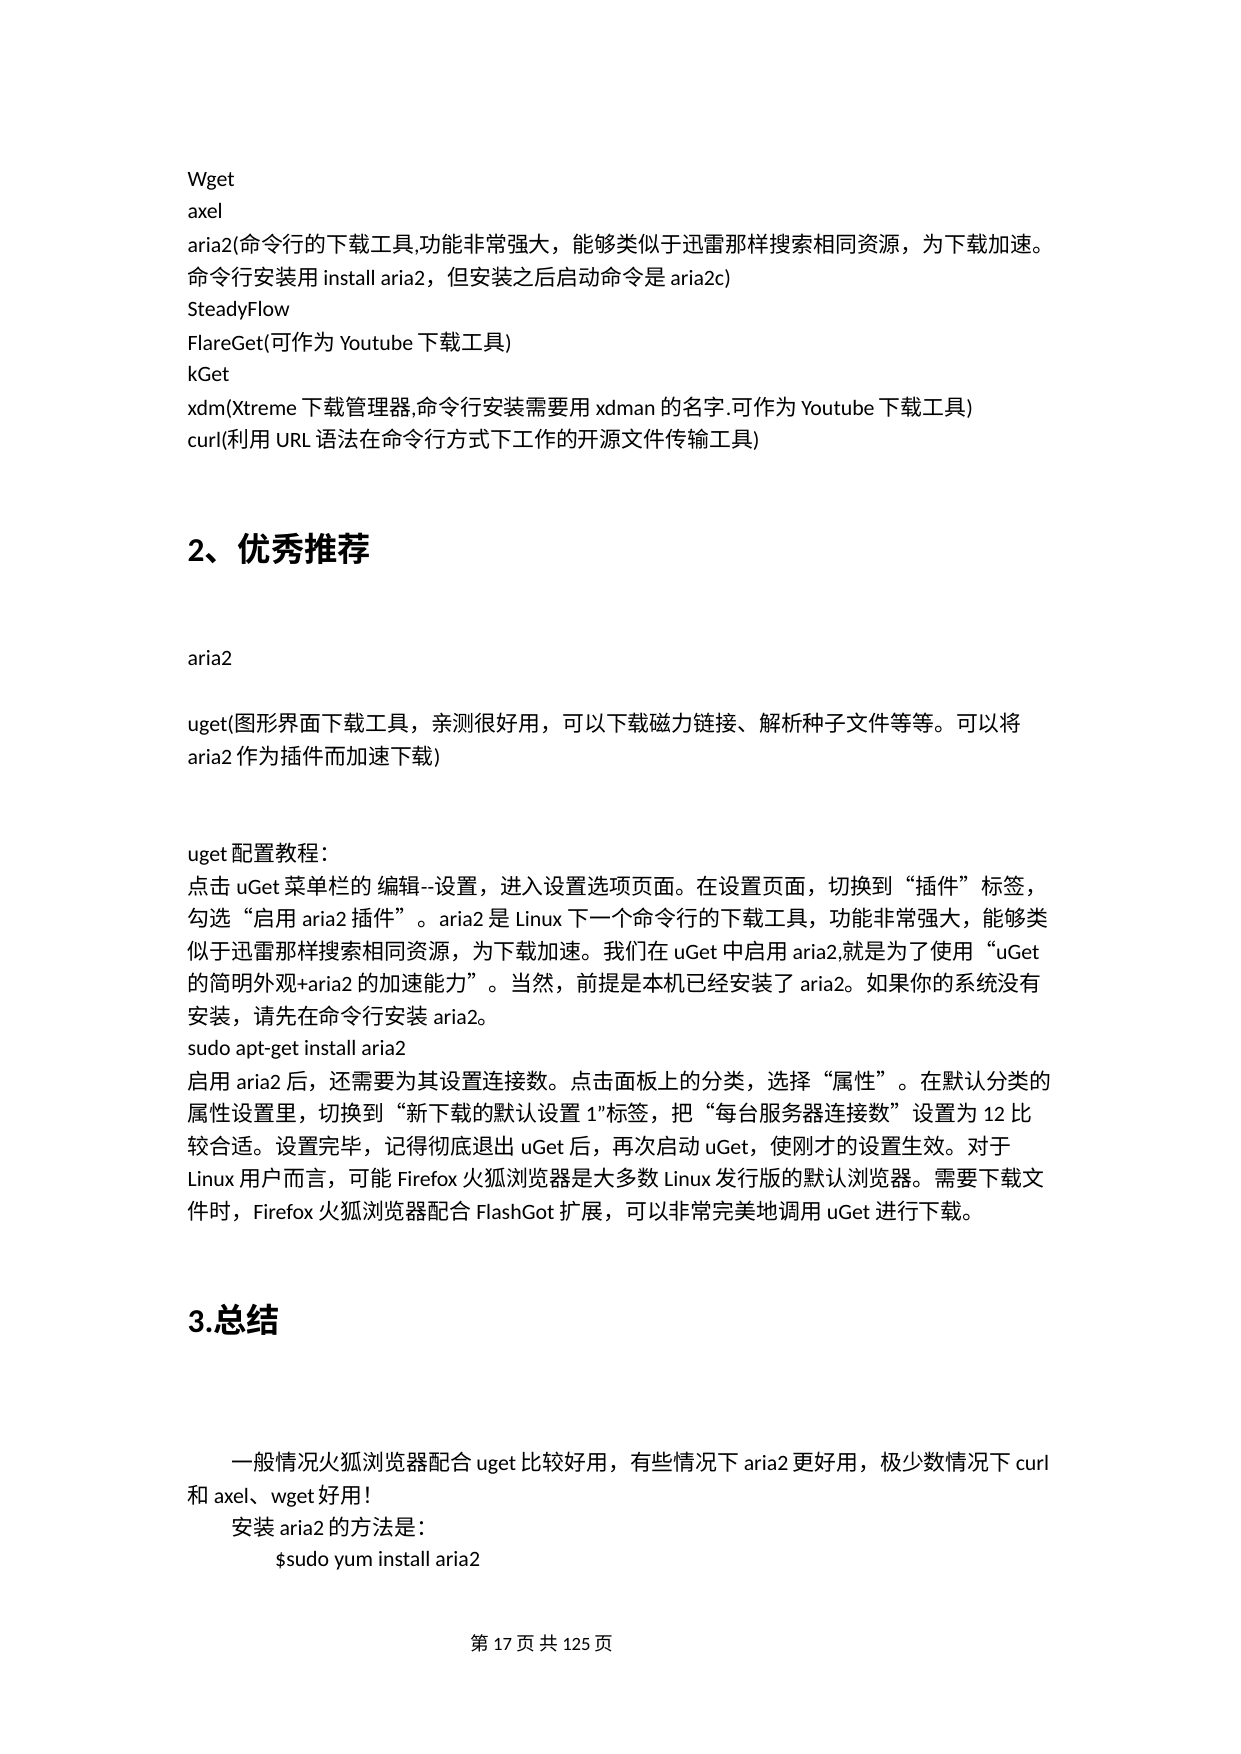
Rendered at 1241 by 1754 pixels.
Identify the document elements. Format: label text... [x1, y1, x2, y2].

text 点击 uGet 菜单栏的 编辑--设置，进入设置选项页面。在设置页面，切换到“插件”标签，勾选“启用 aria2 插件”。aria2 是 Linux 下一个命令行的下载工具，功能非常强大，能够类似于迅雷那样搜索相同资源，为下载加速。我们在 uGet 中启用 aria2,就是为了使用“uGet 的简明外观+aria2 的加速能力”。当然，前提是本机已经安装了 aria2。如果你的系统没有安装，请先在命令行安装 aria2。 [187, 868, 1053, 1031]
subtitle 3.总结 [187, 1285, 1053, 1350]
text uget配置教程： [187, 836, 1053, 868]
text uget(图形界面下载工具，亲测很好用，可以下载磁力链接、解析种子文件等等。可以将aria2作为插件而加速下载) [187, 706, 1053, 771]
text 启用 aria2 后，还需要为其设置连接数。点击面板上的分类，选择“属性”。在默认分类的属性设置里，切换到“新下载的默认设置1”标签，把“每台服务器连接数”设置为 12 比较合适。设置完毕，记得彻底退出 uGet 后，再次启动 uGet，使刚才的设置生效。对于 Linux 用户而言，可能 Firefox 火狐浏览器是大多数 Linux 发行版的默认浏览器。需要下载文件时，Firefox 火狐浏览器配合 FlashGot 扩展，可以非常完美地调用 uGet 进行下载。 [187, 1063, 1053, 1226]
text 一般情况火狐浏览器配合uget比较好用，有些情况下aria2更好用，极少数情况下curl和axel、wget好用！ [187, 1445, 1053, 1510]
text $sudo yum install aria2 [187, 1542, 1053, 1575]
text aria2(命令行的下载工具,功能非常强大，能够类似于迅雷那样搜索相同资源，为下载加速。命令行安装用install aria2，但安装之后启动命令是aria2c) [187, 227, 1053, 292]
text sudo apt-get install aria2 [187, 1031, 1053, 1063]
text kGet [187, 357, 1053, 389]
text axel [187, 194, 1053, 227]
text curl(利用URL语法在命令行方式下工作的开源文件传输工具) [187, 422, 1053, 454]
text 安装aria2的方法是： [187, 1510, 1053, 1542]
text aria2 [187, 641, 1053, 673]
text xdm(Xtreme下载管理器,命令行安装需要用xdman的名字.可作为Youtube下载工具) [187, 389, 1053, 422]
subtitle 2、优秀推荐 [187, 514, 1053, 579]
text SteadyFlow [187, 292, 1053, 324]
text FlareGet(可作为Youtube下载工具) [187, 324, 1053, 357]
text Wget [187, 162, 1053, 194]
